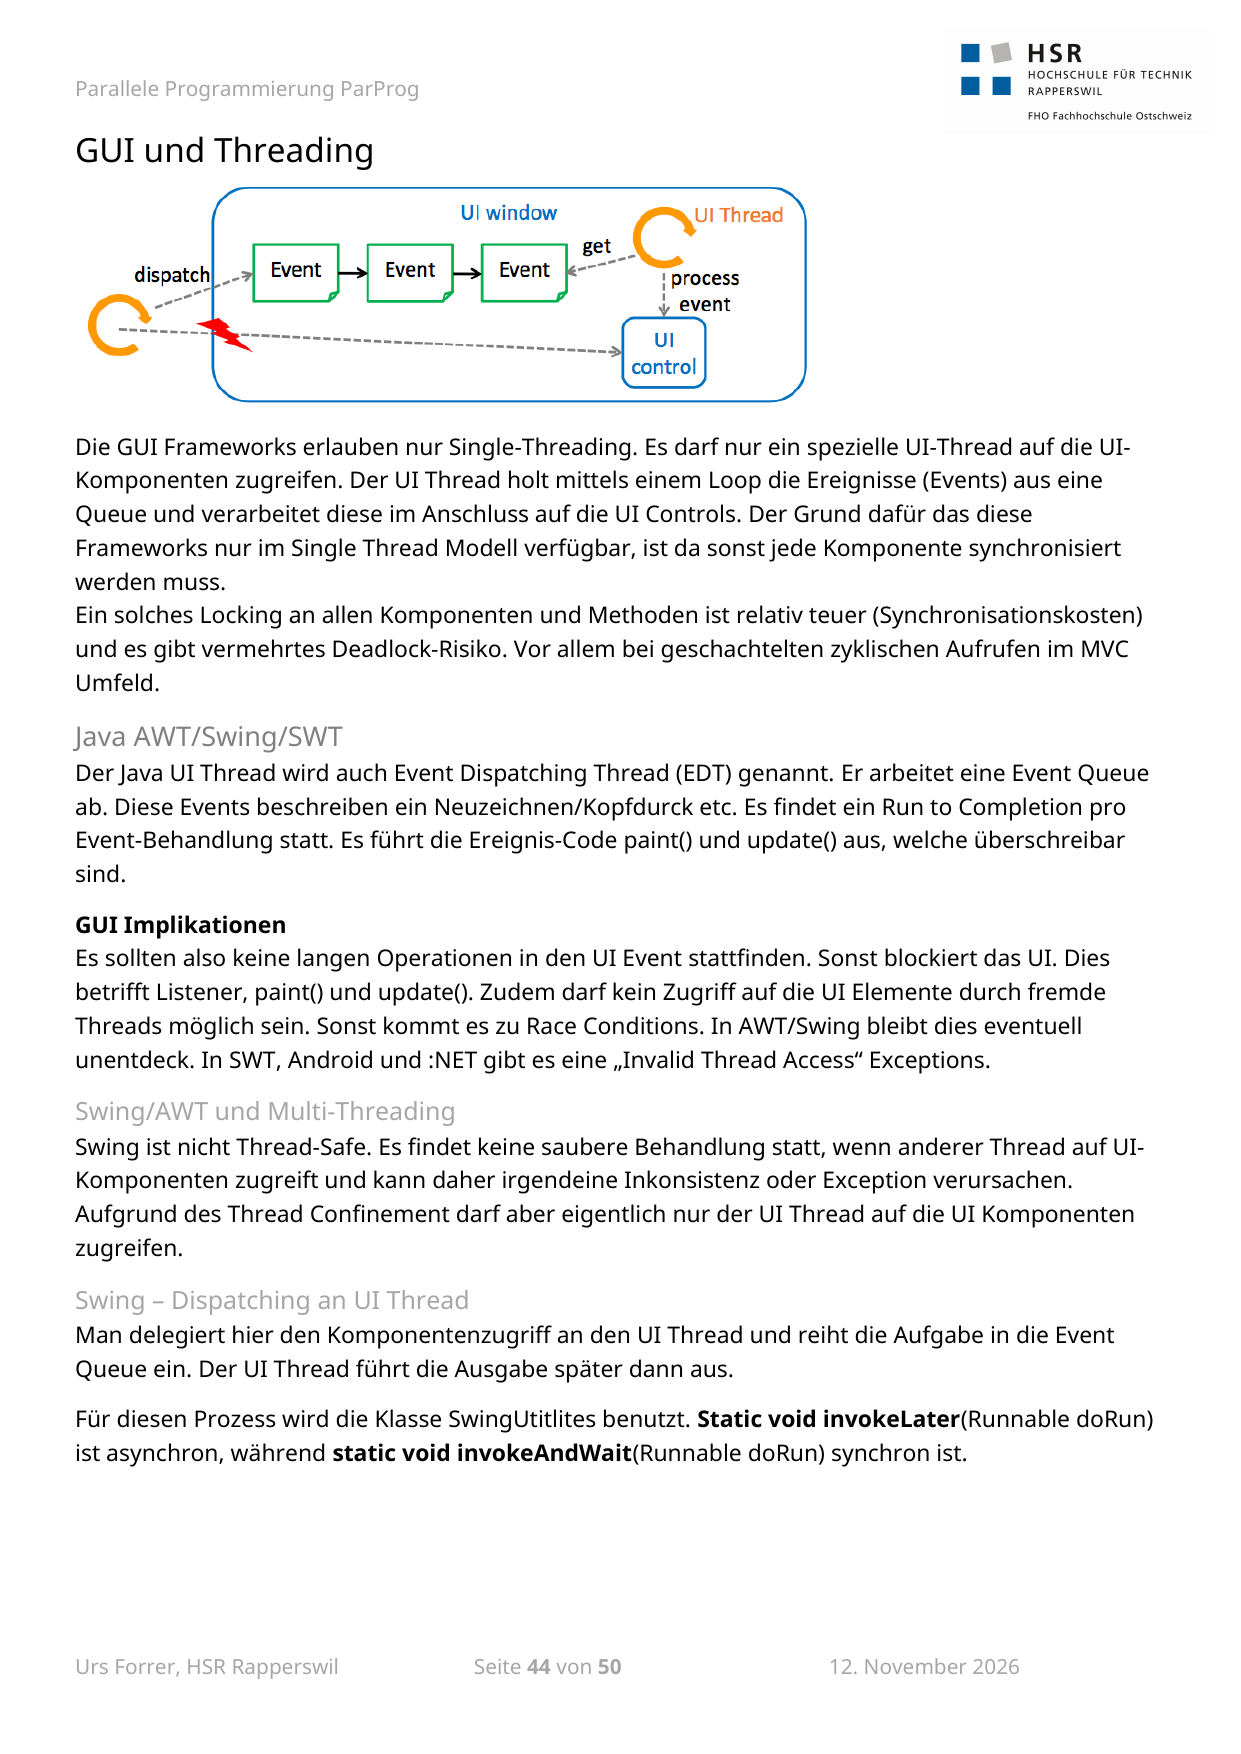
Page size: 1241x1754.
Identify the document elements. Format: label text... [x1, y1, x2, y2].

text GUI Implikationen Es sollten also keine langen Operationen in den UI Event stattfinden. Sonst blockiert das UI. Dies betrifft Listener, paint() und update(). Zudem darf kein Zugriff auf die UI Elemente durch fremde Threads möglich sein. Sonst kommt es zu Race Conditions. In AWT/Swing bleibt dies eventuell unentdeck. In SWT, Android und :NET gibt es eine „Invalid Thread Access“ Exceptions. [75, 908, 1165, 1075]
subtitle Swing/AWT und Multi-Threading [75, 1094, 1165, 1128]
subtitle Swing – Dispatching an UI Thread [75, 1282, 1165, 1316]
picture [75, 176, 815, 412]
picture [943, 29, 1210, 134]
text Der Java UI Thread wird auch Event Dispatching Thread (EDT) genannt. Er arbeitet eine Event Queue ab. Diese Events beschreiben ein Neuzeichnen/Kopfdurck etc. Es findet ein Run to Completion pro Event-Behandlung statt. Es führt die Ereignis-Code paint() und update() aus, welche überschreibar sind. [75, 757, 1165, 889]
subtitle Java AWT/Swing/SWT [75, 717, 1165, 754]
text Für diesen Prozess wird die Klasse SwingUtitlites benutzt. Static void invokeLater(Runnable doRun) ist asynchron, während static void invokeAndWait(Runnable doRun) synchron ist. [75, 1403, 1165, 1468]
text Man delegiert hier den Komponentenzugriff an den UI Thread und reiht die Aufgabe in die Event Queue ein. Der UI Thread führt die Ausgabe später dann aus. [75, 1319, 1165, 1384]
subtitle GUI und Threading [75, 127, 1165, 173]
text Die GUI Frameworks erlauben nur Single-Threading. Es darf nur ein spezielle UI-Thread auf die UI-Komponenten zugreifen. Der UI Thread holt mittels einem Loop die Ereignisse (Events) aus eine Queue und verarbeitet diese im Anschluss auf die UI Controls. Der Grund dafür das diese Frameworks nur im Single Thread Modell verfügbar, ist da sonst jede Komponente synchronisiert werden muss. Ein solches Locking an allen Komponenten und Methoden ist relativ teuer (Synchronisationskosten) und es gibt vermehrtes Deadlock-Risiko. Vor allem bei geschachtelten zyklischen Aufrufen im MVC Umfeld. [75, 430, 1165, 698]
text Swing ist nicht Thread-Safe. Es findet keine saubere Behandlung statt, wenn anderer Thread auf UI-Komponenten zugreift und kann daher irgendeine Inkonsistenz oder Exception verursachen. Aufgrund des Thread Confinement darf aber eigentlich nur der UI Thread auf die UI Komponenten zugreifen. [75, 1131, 1165, 1263]
